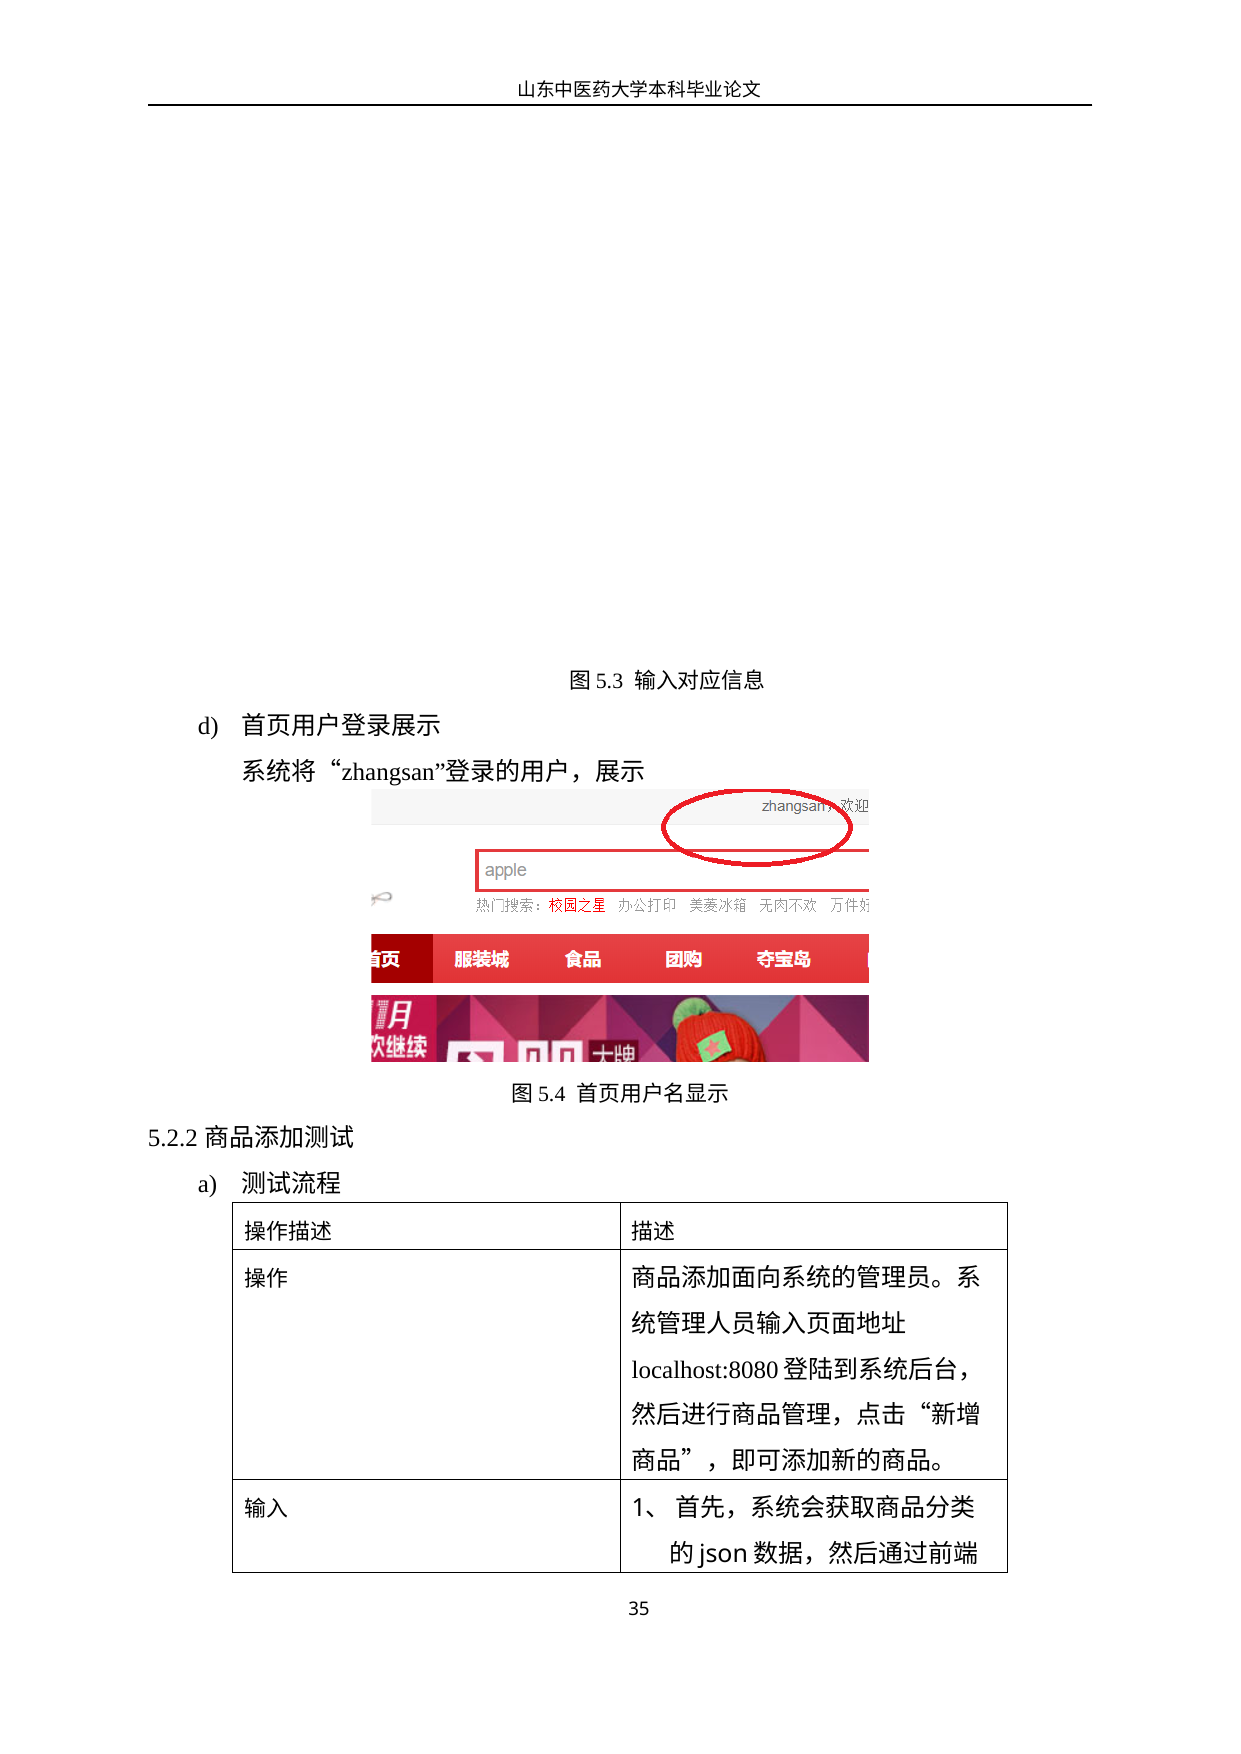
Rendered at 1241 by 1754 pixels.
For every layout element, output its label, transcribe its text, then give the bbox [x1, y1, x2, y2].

table_cell 商品添加面向系统的管理员。系统管理人员输入页面地址localhost:8080登陆到系统后台，然后进行商品管理，点击“新增商品”，即可添加新的商品。 [621, 1250, 1007, 1479]
table_header 描述 [621, 1203, 1007, 1249]
text 图 5.4 首页用户名显示 [148, 1064, 1092, 1110]
list 测试流程 [198, 1156, 1092, 1202]
table_header 操作描述 [233, 1203, 620, 1249]
list 首页用户登录展示 [198, 698, 1092, 743]
subtitle 商品添加测试 [148, 1110, 1092, 1156]
text 系统将“zhangsan”登录的用户，展示 [241, 743, 1092, 789]
table_cell 输入 [233, 1480, 620, 1572]
picture [371, 789, 869, 1062]
table_cell 操作 [233, 1250, 620, 1479]
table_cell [621, 1480, 1007, 1572]
text 图 5.3 输入对应信息 [241, 652, 1092, 698]
